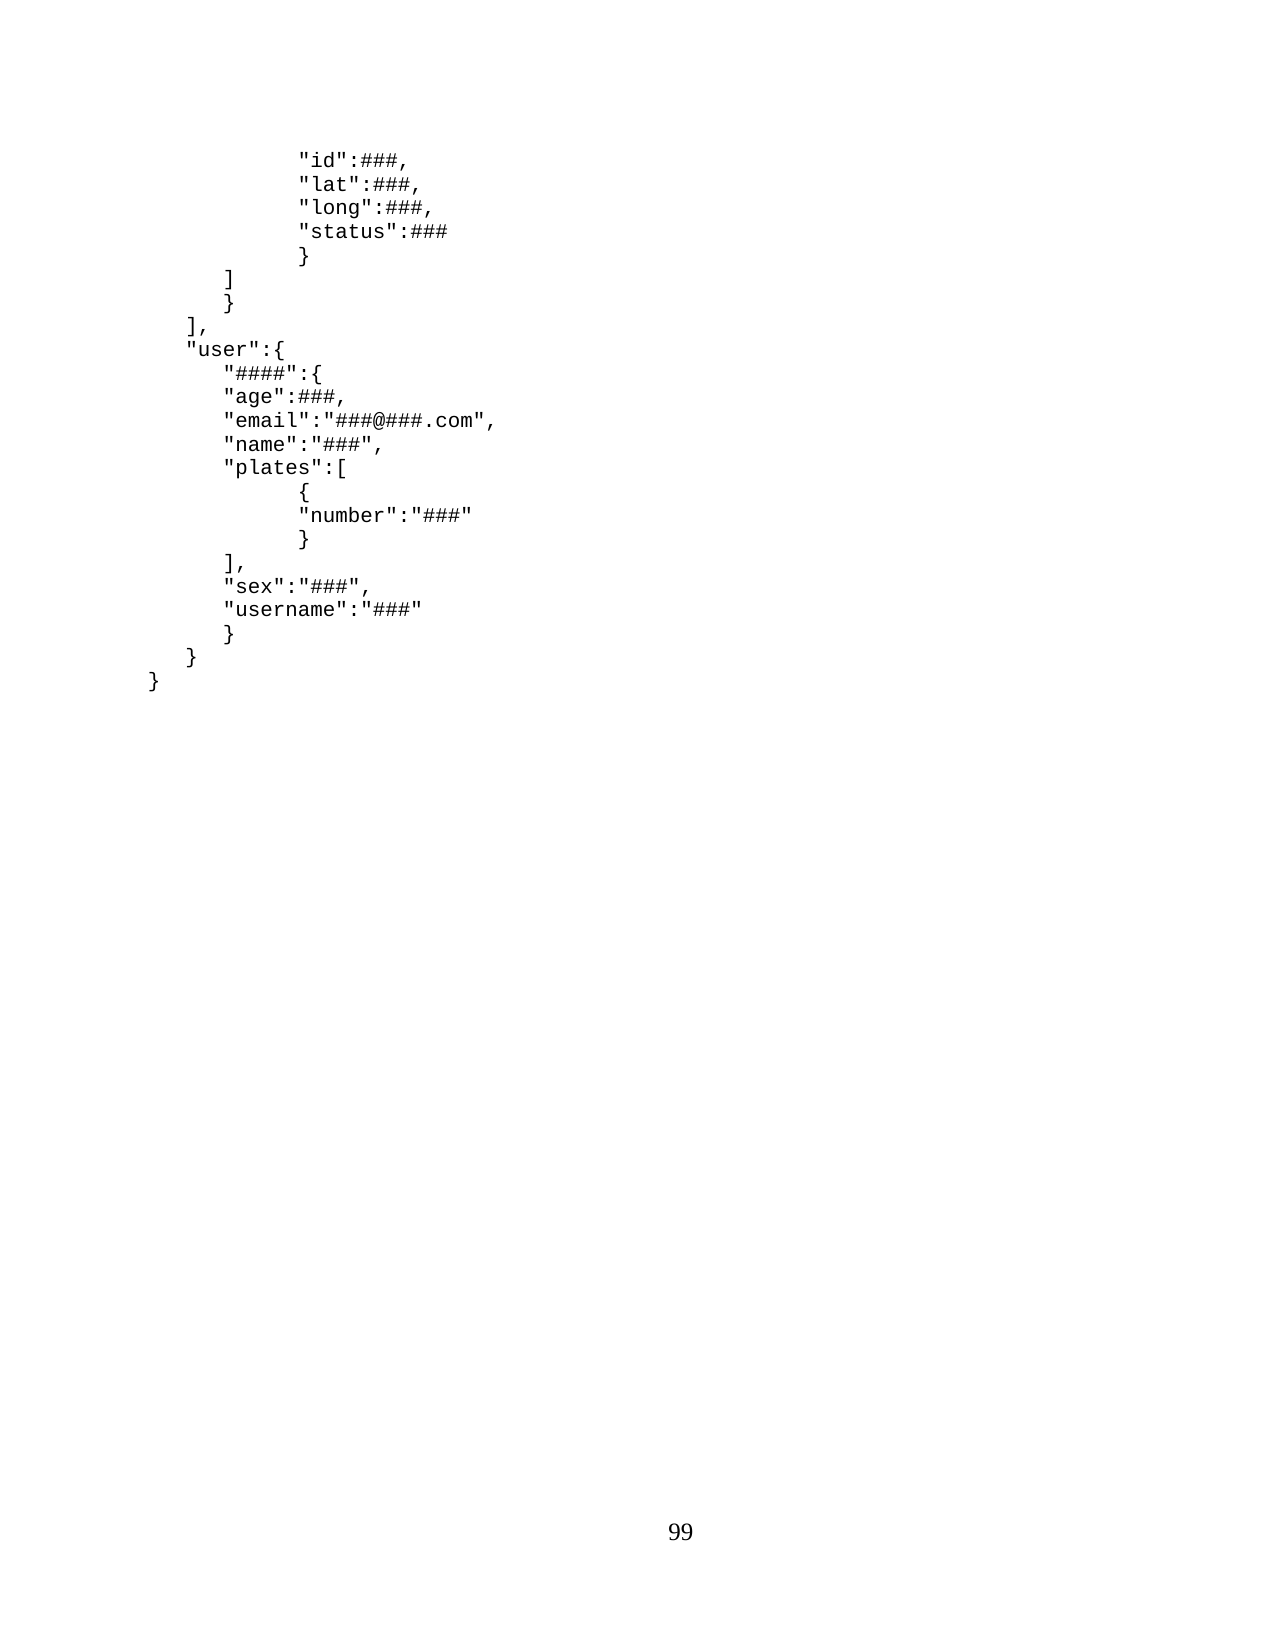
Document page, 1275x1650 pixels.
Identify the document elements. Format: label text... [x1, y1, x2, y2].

text "long":###, [148, 197, 1125, 221]
text } [148, 647, 1125, 670]
text "plates":[ [148, 457, 1125, 481]
text "age":###, [148, 386, 1125, 410]
text "email":"###@###.com", [148, 410, 1125, 434]
text ], [148, 316, 1125, 339]
text ], [148, 552, 1125, 576]
text "lat":###, [148, 174, 1125, 197]
text { [148, 481, 1125, 505]
text "status":### [148, 221, 1125, 244]
text } [148, 623, 1125, 647]
text "####":{ [148, 363, 1125, 386]
text "sex":"###", [148, 576, 1125, 599]
text } [148, 292, 1125, 316]
text "username":"###" [148, 599, 1125, 623]
text } [148, 244, 1125, 268]
text } [148, 528, 1125, 552]
text "user":{ [148, 339, 1125, 363]
text ] [148, 268, 1125, 292]
text "name":"###", [148, 434, 1125, 457]
text "number":"###" [148, 505, 1125, 528]
text "id":###, [148, 150, 1125, 174]
text } [148, 670, 1125, 694]
